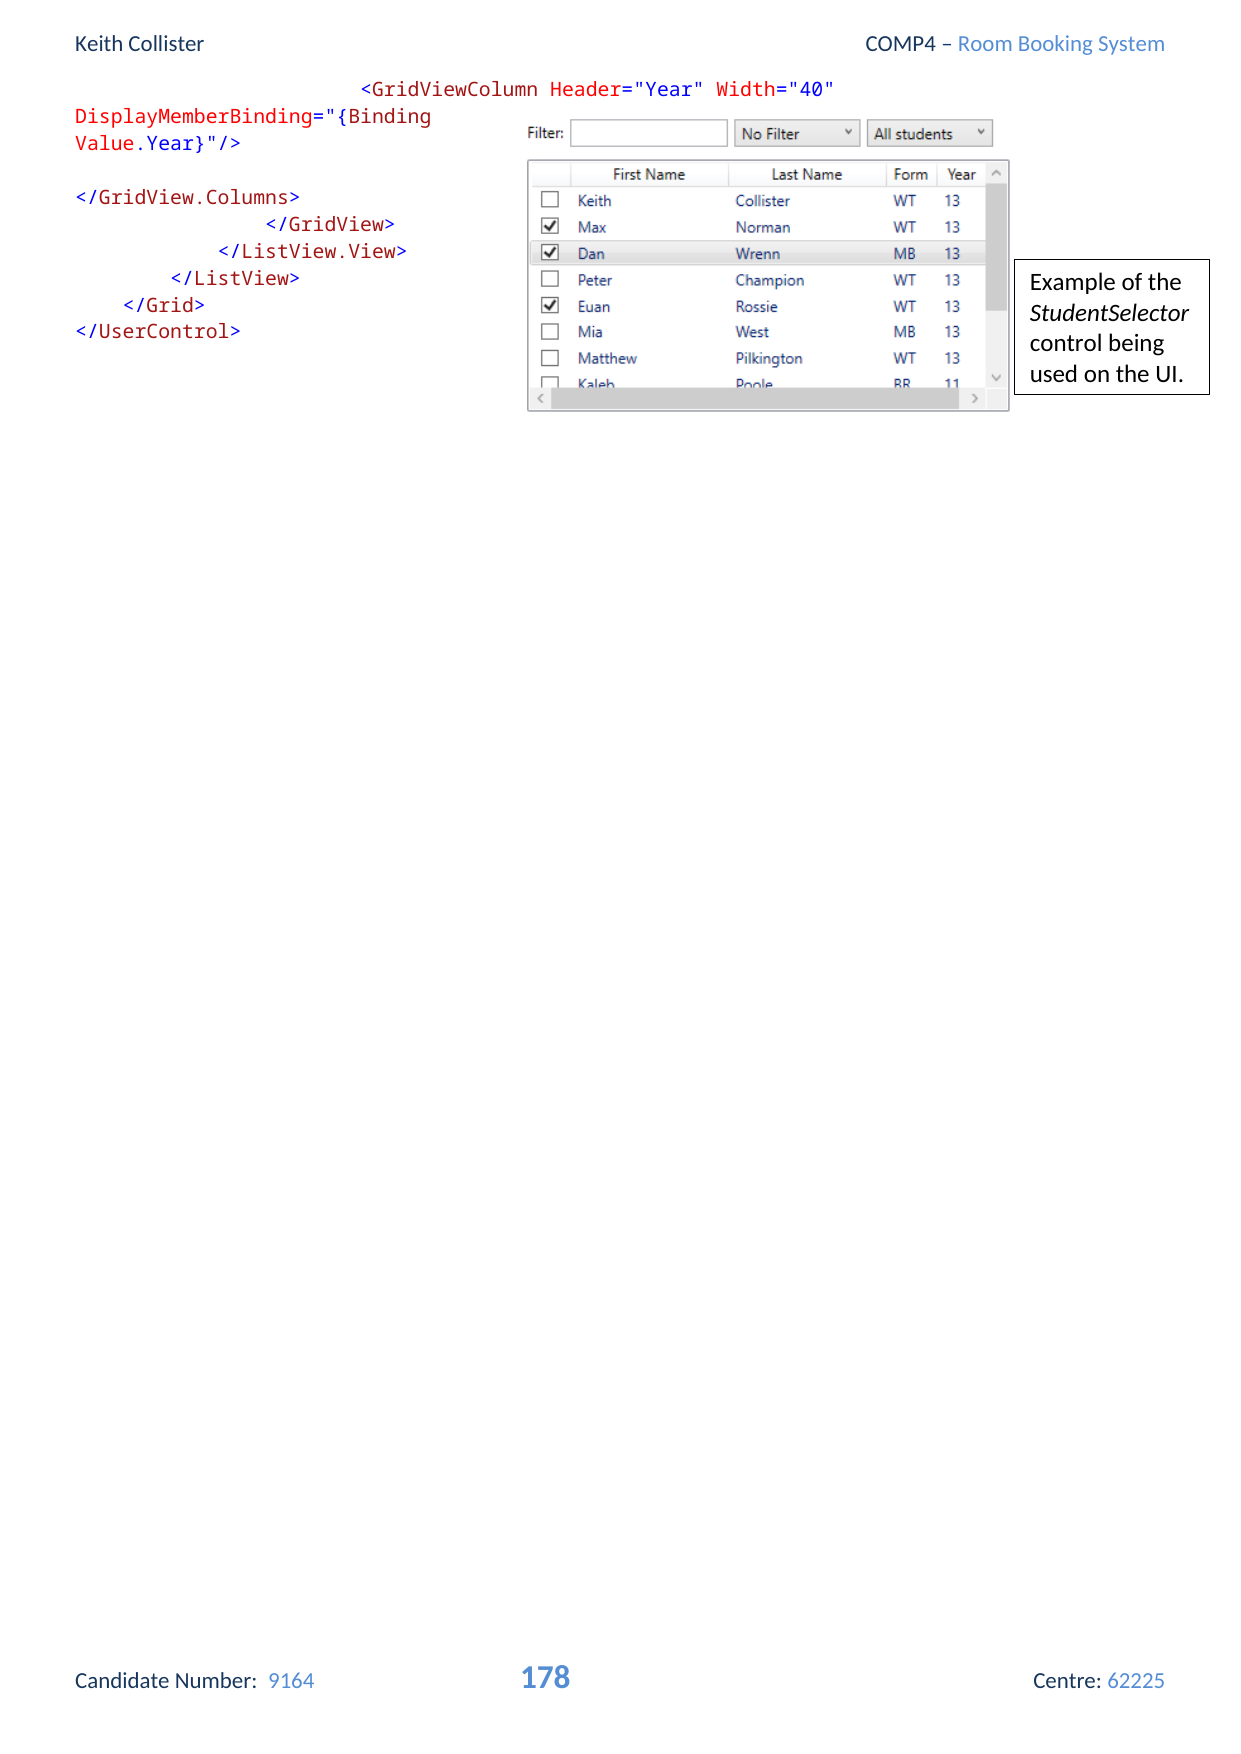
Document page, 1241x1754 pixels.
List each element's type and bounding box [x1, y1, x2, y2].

picture [521, 113, 1016, 418]
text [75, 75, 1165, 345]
